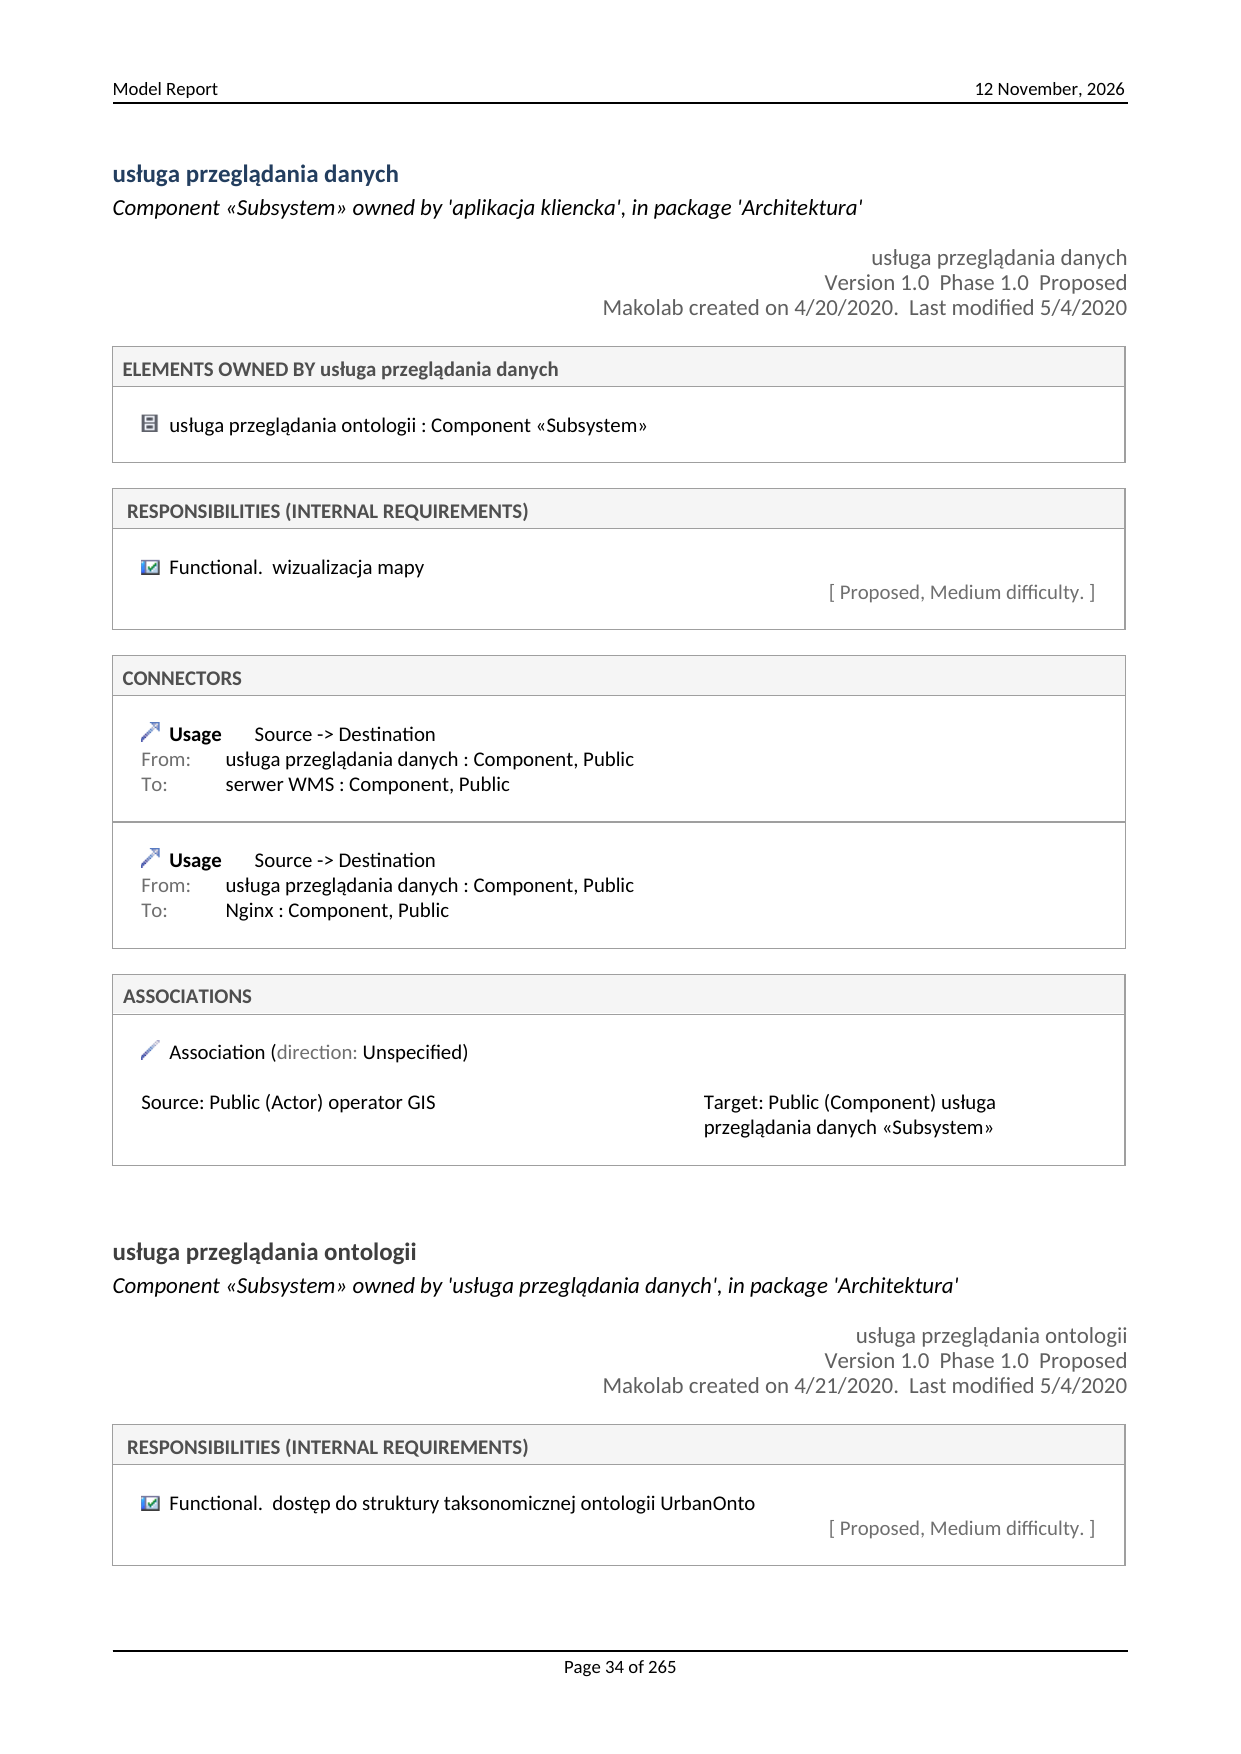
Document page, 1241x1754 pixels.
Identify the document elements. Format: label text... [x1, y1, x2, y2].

text usługa przeglądania danych [112, 246, 1128, 271]
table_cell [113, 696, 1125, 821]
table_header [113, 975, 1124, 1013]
picture [141, 413, 160, 432]
picture [141, 1491, 160, 1511]
text usługa przeglądania ontologii [112, 1324, 1128, 1349]
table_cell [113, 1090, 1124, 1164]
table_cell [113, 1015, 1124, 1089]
picture [141, 722, 160, 742]
text Component «Subsystem» owned by 'usługa przeglądania danych', in package 'Architektura' [112, 1274, 1128, 1299]
picture [141, 1040, 160, 1060]
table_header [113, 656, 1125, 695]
text Component «Subsystem» owned by 'aplikacja kliencka', in package 'Architektura' [112, 196, 1128, 221]
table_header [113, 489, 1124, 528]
picture [141, 848, 160, 868]
text Makolab created on 4/20/2020. Last modified 5/4/2020 [112, 296, 1128, 321]
text Makolab created on 4/21/2020. Last modified 5/4/2020 [112, 1374, 1128, 1399]
subtitle usługa przeglądania danych [112, 162, 1128, 187]
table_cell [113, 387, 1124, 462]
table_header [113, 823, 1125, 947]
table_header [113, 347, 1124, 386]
text Version 1.0 Phase 1.0 Proposed [112, 1349, 1128, 1374]
text Version 1.0 Phase 1.0 Proposed [112, 271, 1128, 296]
picture [141, 555, 160, 575]
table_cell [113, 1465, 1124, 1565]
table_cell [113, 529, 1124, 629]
subtitle usługa przeglądania ontologii [112, 1241, 1128, 1266]
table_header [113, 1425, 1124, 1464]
